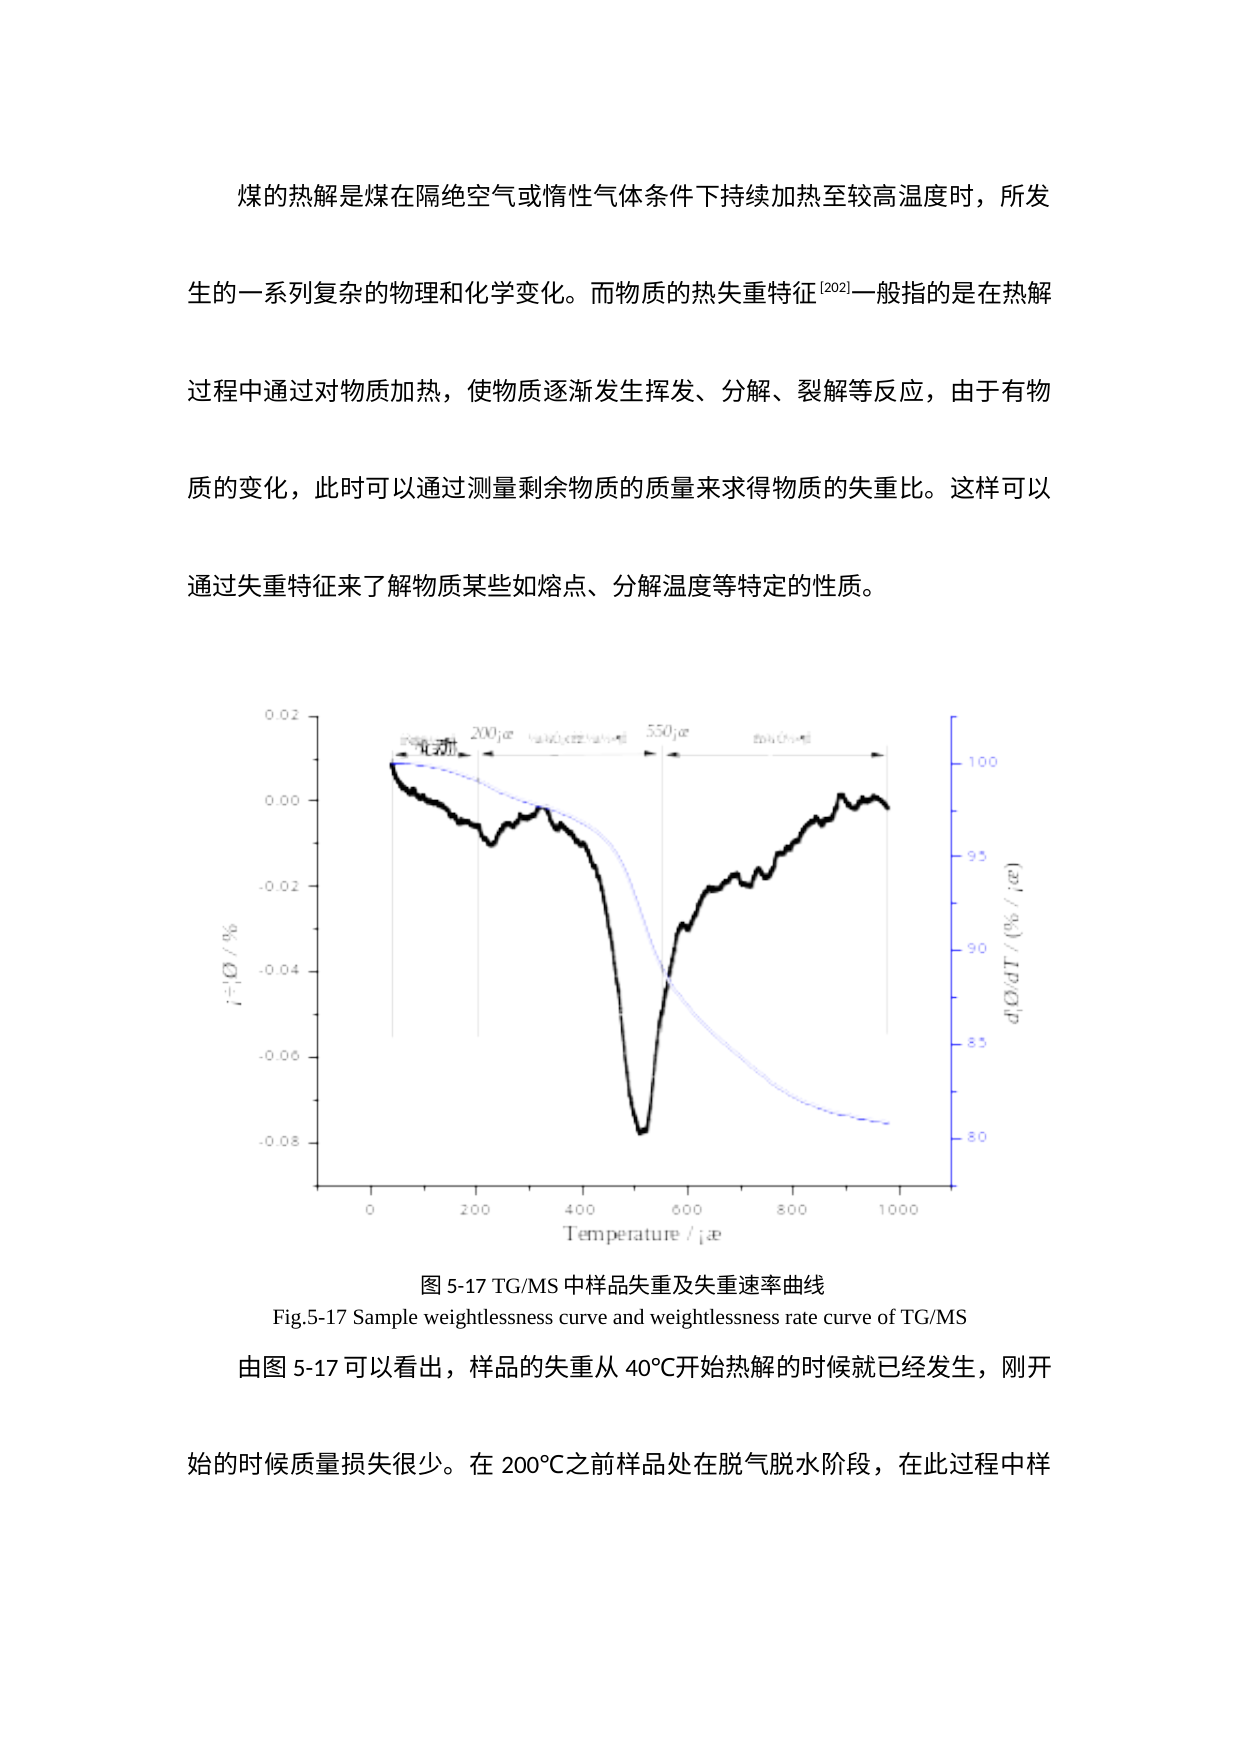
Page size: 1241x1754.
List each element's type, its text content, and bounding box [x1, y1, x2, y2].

text 煤的热解是煤在隔绝空气或惰性气体条件下持续加热至较高温度时，所发生的一系列复杂的物理和化学变化。而物质的热失重特征[202]一般指的是在热解过程中通过对物质加热，使物质逐渐发生挥发、分解、裂解等反应，由于有物质的变化，此时可以通过测量剩余物质的质量来求得物质的失重比。这样可以通过失重特征来了解物质某些如熔点、分解温度等特定的性质。 [187, 162, 1053, 617]
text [187, 1333, 1053, 1495]
text 图5-17 TG/MS中样品失重及失重速率曲线 [187, 1268, 1053, 1300]
text Fig.5-17 Sample weightlessness curve and weightlessness rate curve of TG/MS [187, 1300, 1053, 1333]
